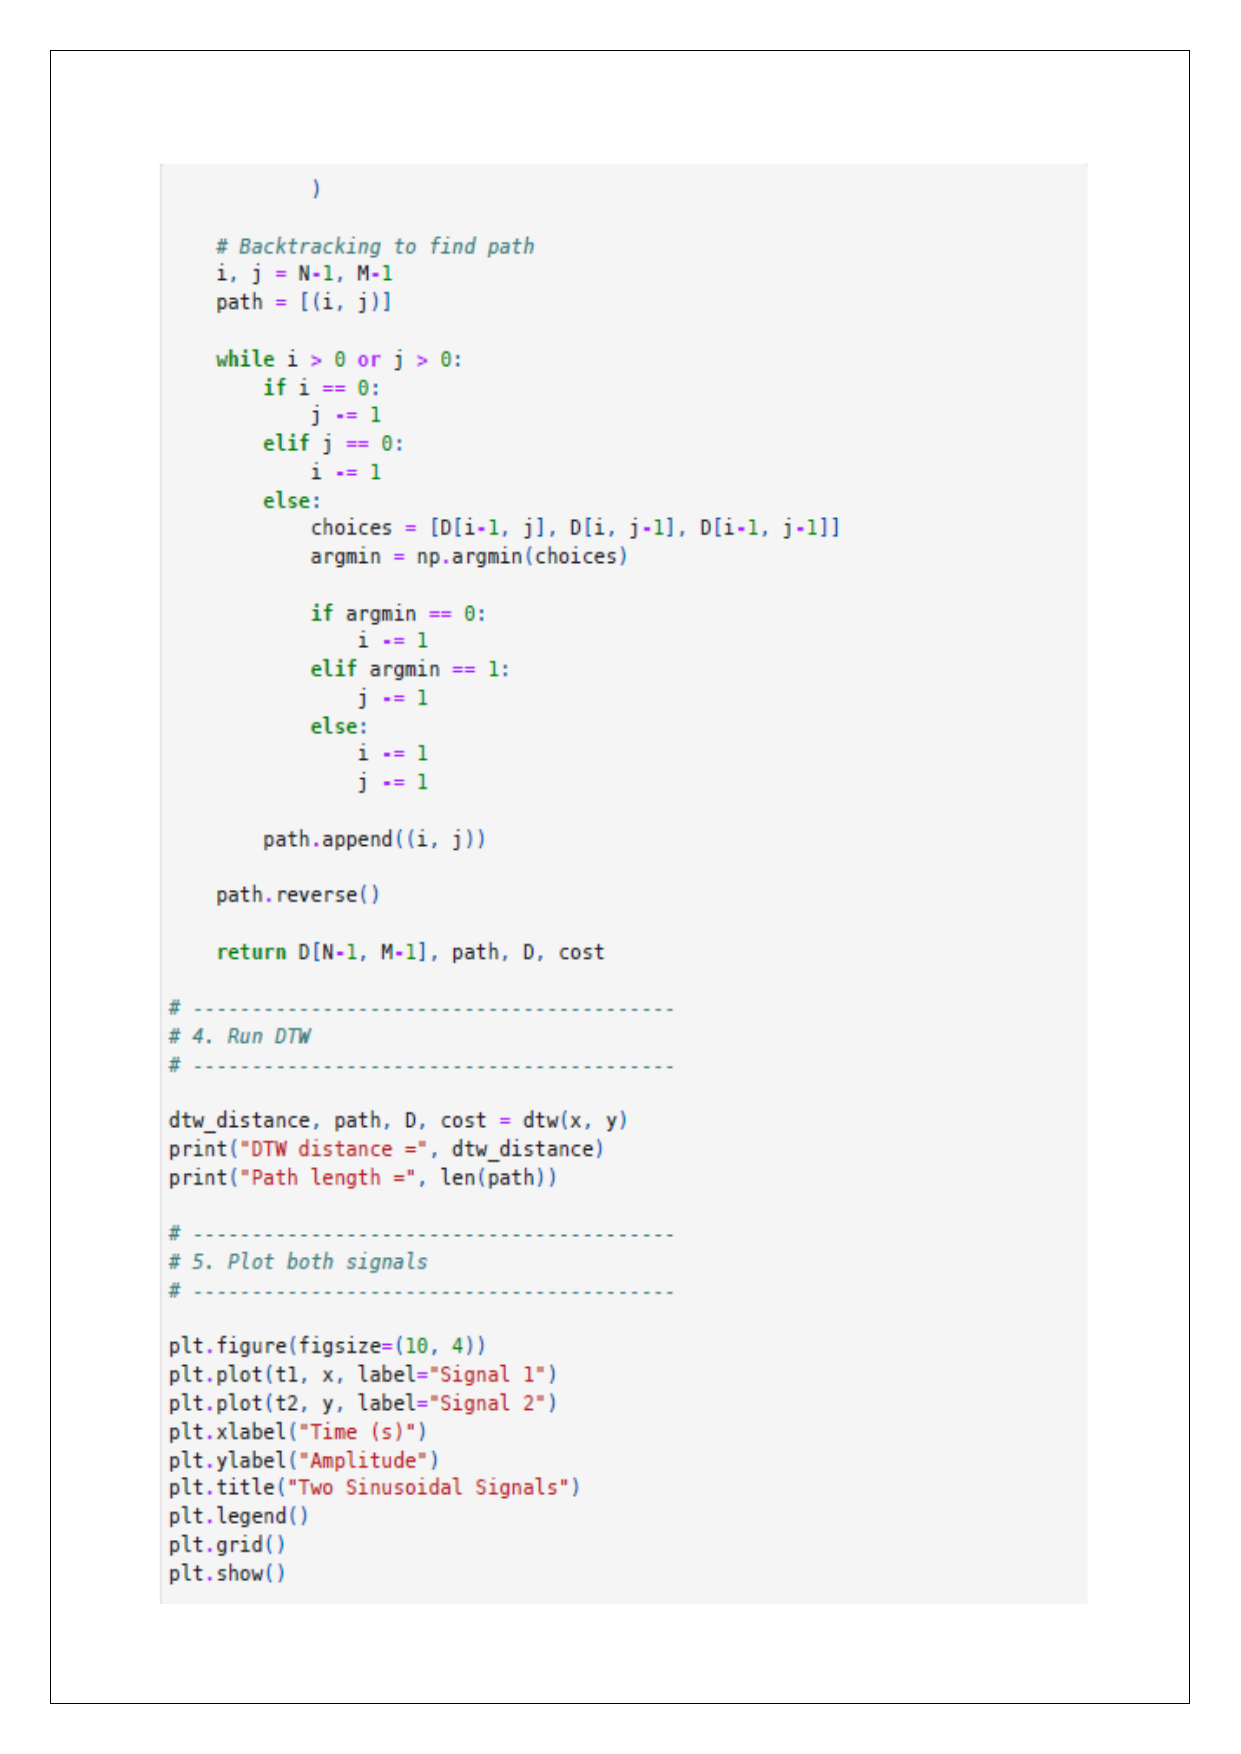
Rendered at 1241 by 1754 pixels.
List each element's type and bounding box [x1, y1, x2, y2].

picture [150, 150, 1107, 1604]
